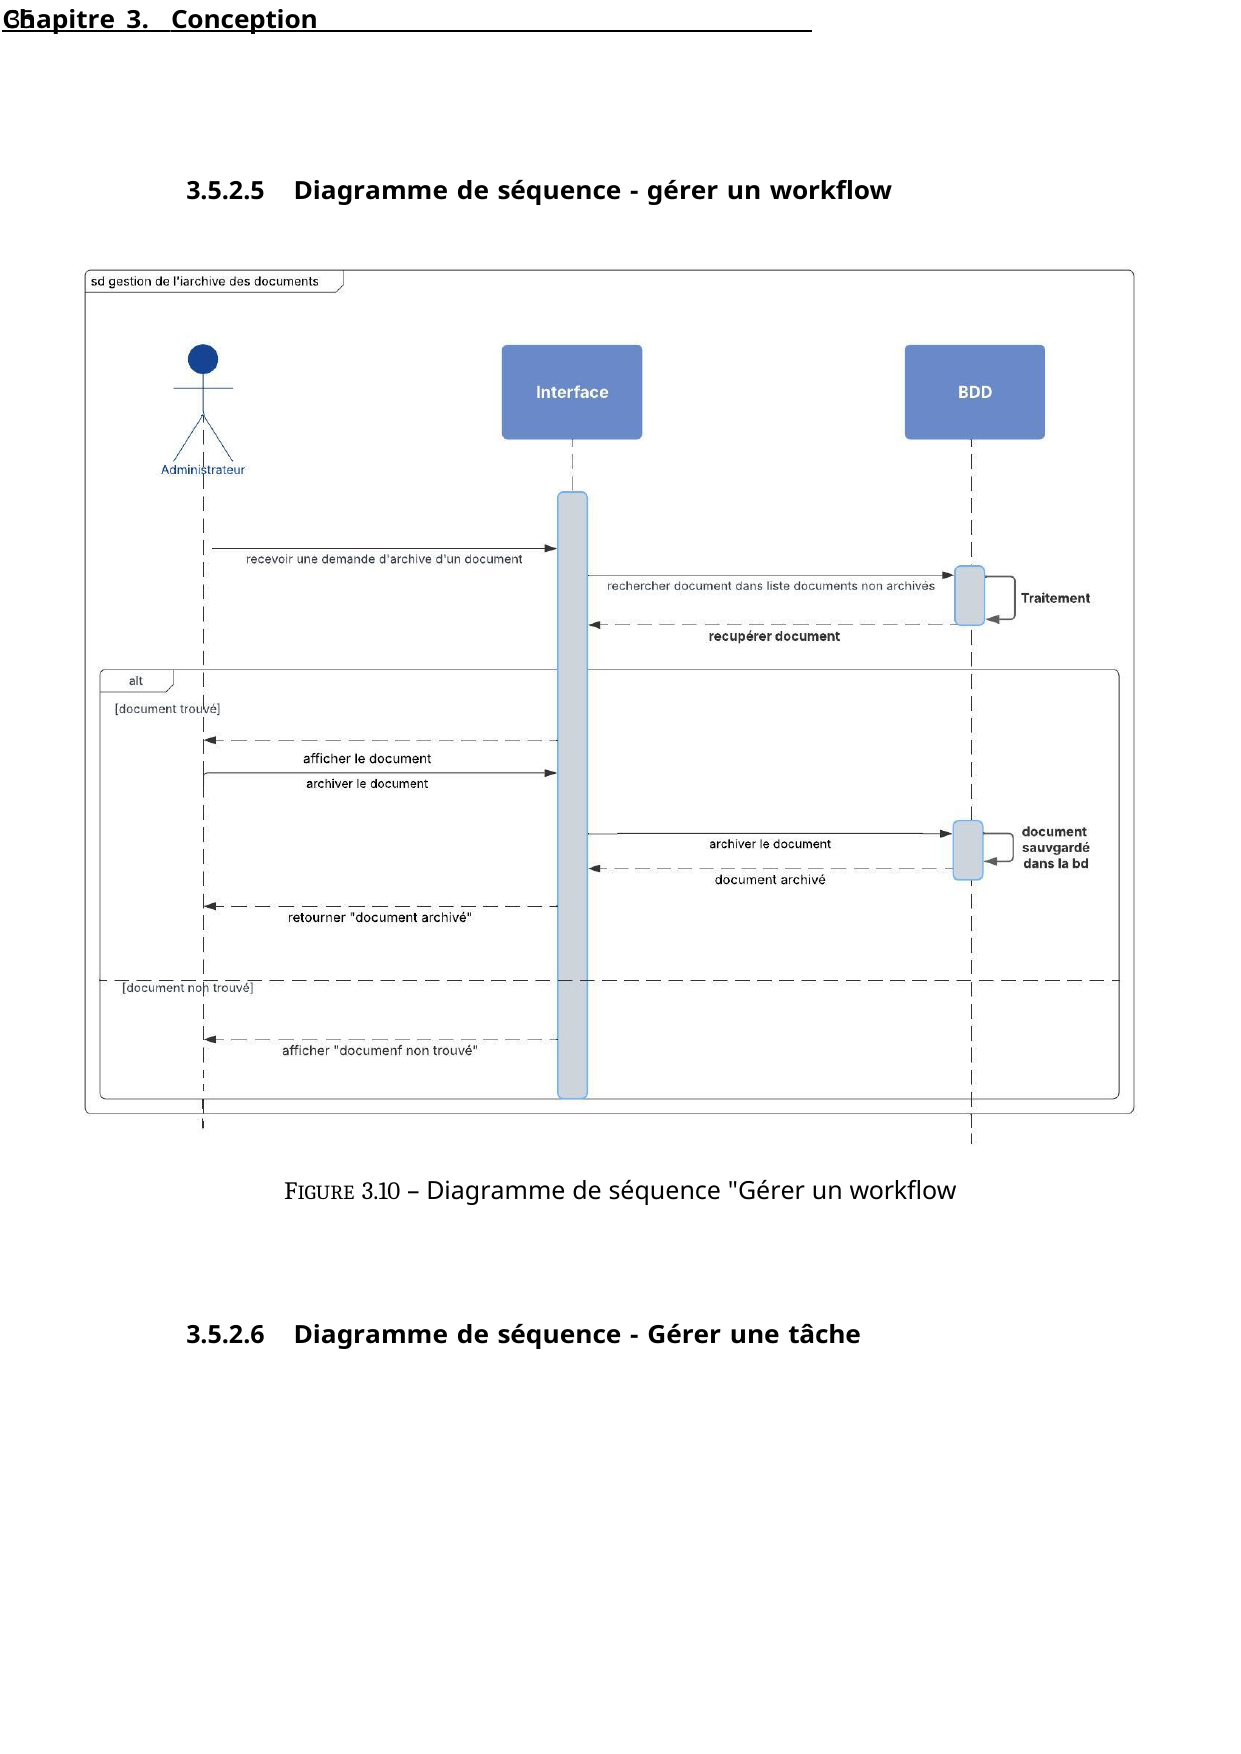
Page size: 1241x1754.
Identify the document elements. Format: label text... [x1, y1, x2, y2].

text Figure 3.10 – Diagramme de séquence "Gérer un workflow [137, 1173, 1104, 1206]
subtitle Diagramme de séquence - gérer un workflow [186, 173, 1181, 207]
picture [55, 241, 1163, 1173]
subtitle Diagramme de séquence - Gérer une tâche [186, 1317, 1181, 1351]
